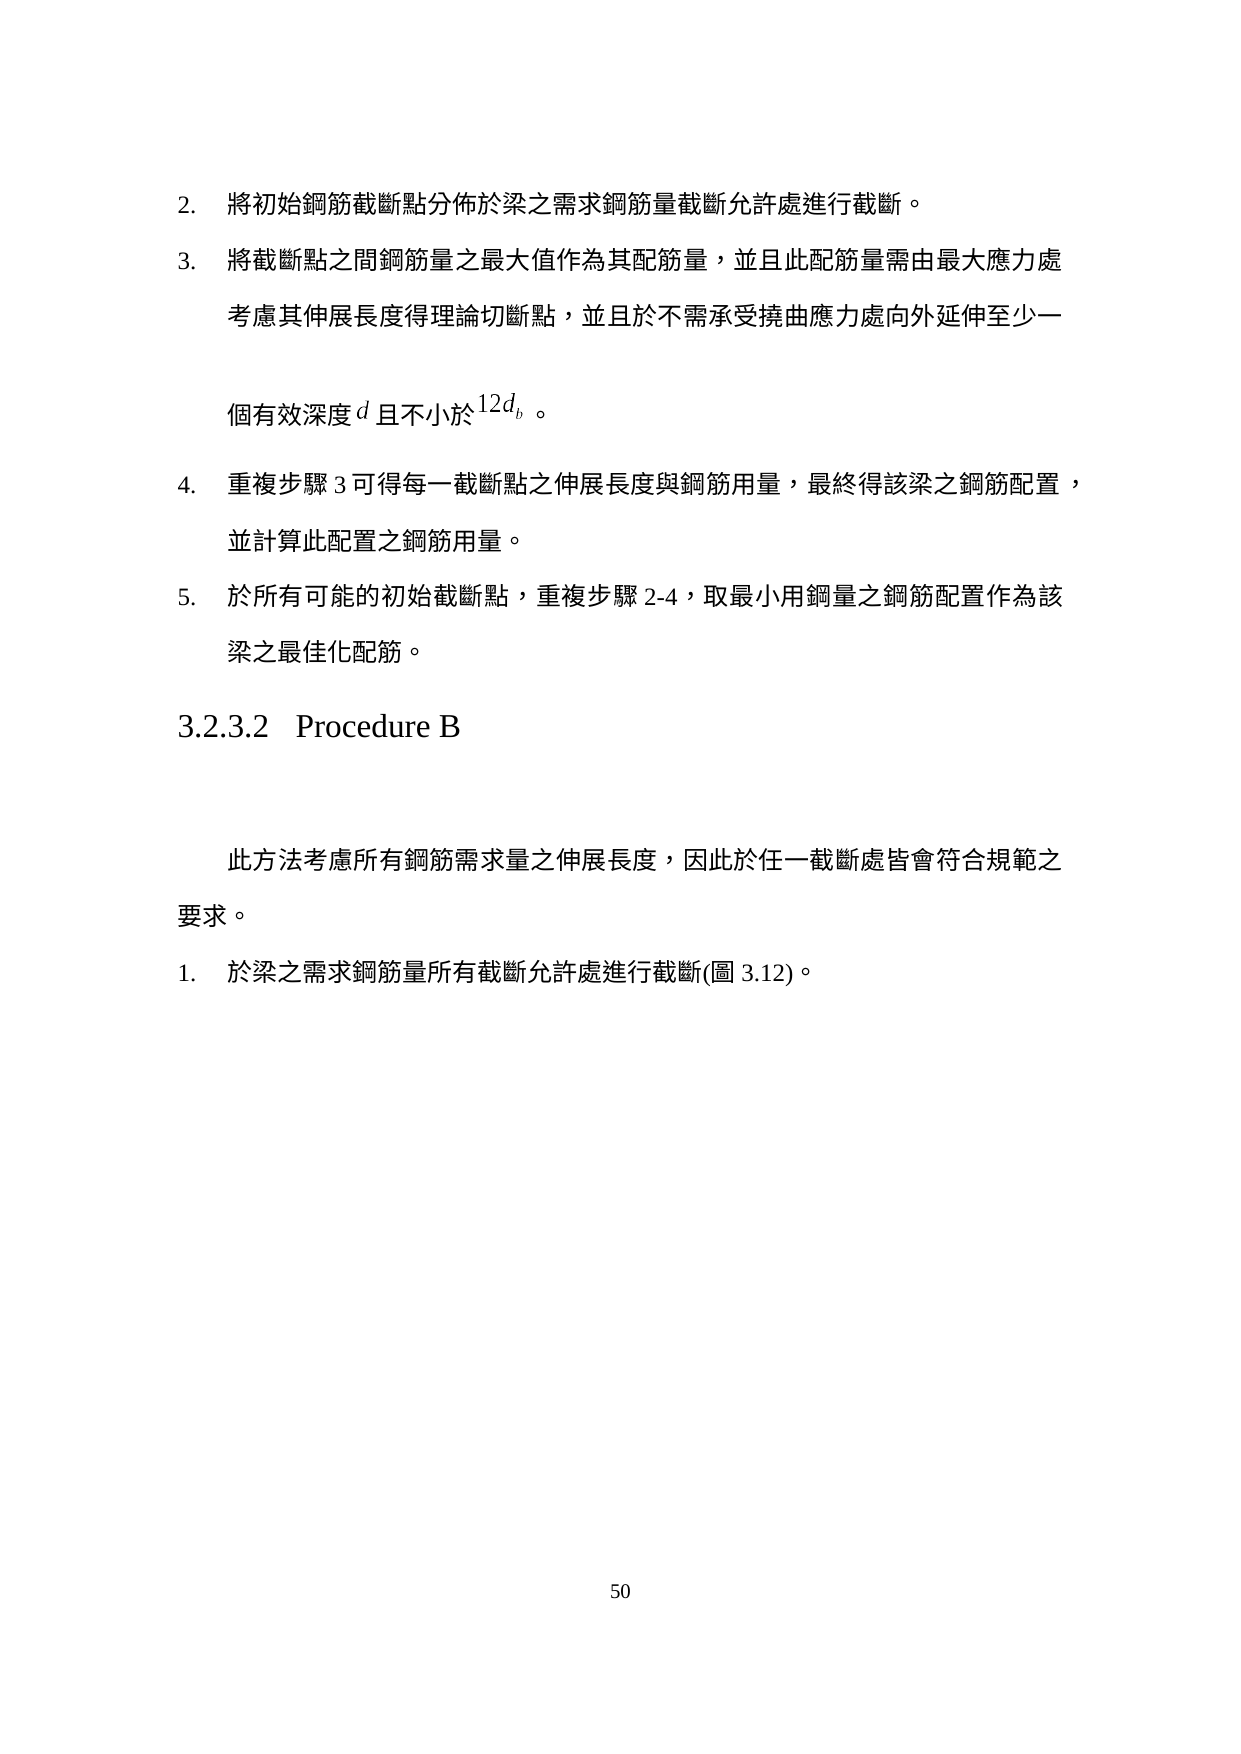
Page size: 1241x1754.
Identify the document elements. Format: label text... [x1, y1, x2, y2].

list 重複步驟3可得每一截斷點之伸展長度與鋼筋用量，最終得該梁之鋼筋配置，並計算此配置之鋼筋用量。 [177, 464, 1063, 558]
list 將截斷點之間鋼筋量之最大值作為其配筋量，並且此配筋量需由最大應力處考慮其伸展長度得理論切斷點，並且於不需承受撓曲應力處向外延伸至少一個有效深度且不小於。 [177, 240, 1063, 446]
list 將初始鋼筋截斷點分佈於梁之需求鋼筋量截斷允許處進行截斷。 [177, 184, 1063, 222]
subtitle Procedure B [177, 688, 1063, 763]
text 此方法考慮所有鋼筋需求量之伸展長度，因此於任一截斷處皆會符合規範之要求。 [177, 839, 1063, 933]
list 於所有可能的初始截斷點，重複步驟2-4，取最小用鋼量之鋼筋配置作為該梁之最佳化配筋。 [177, 576, 1063, 670]
